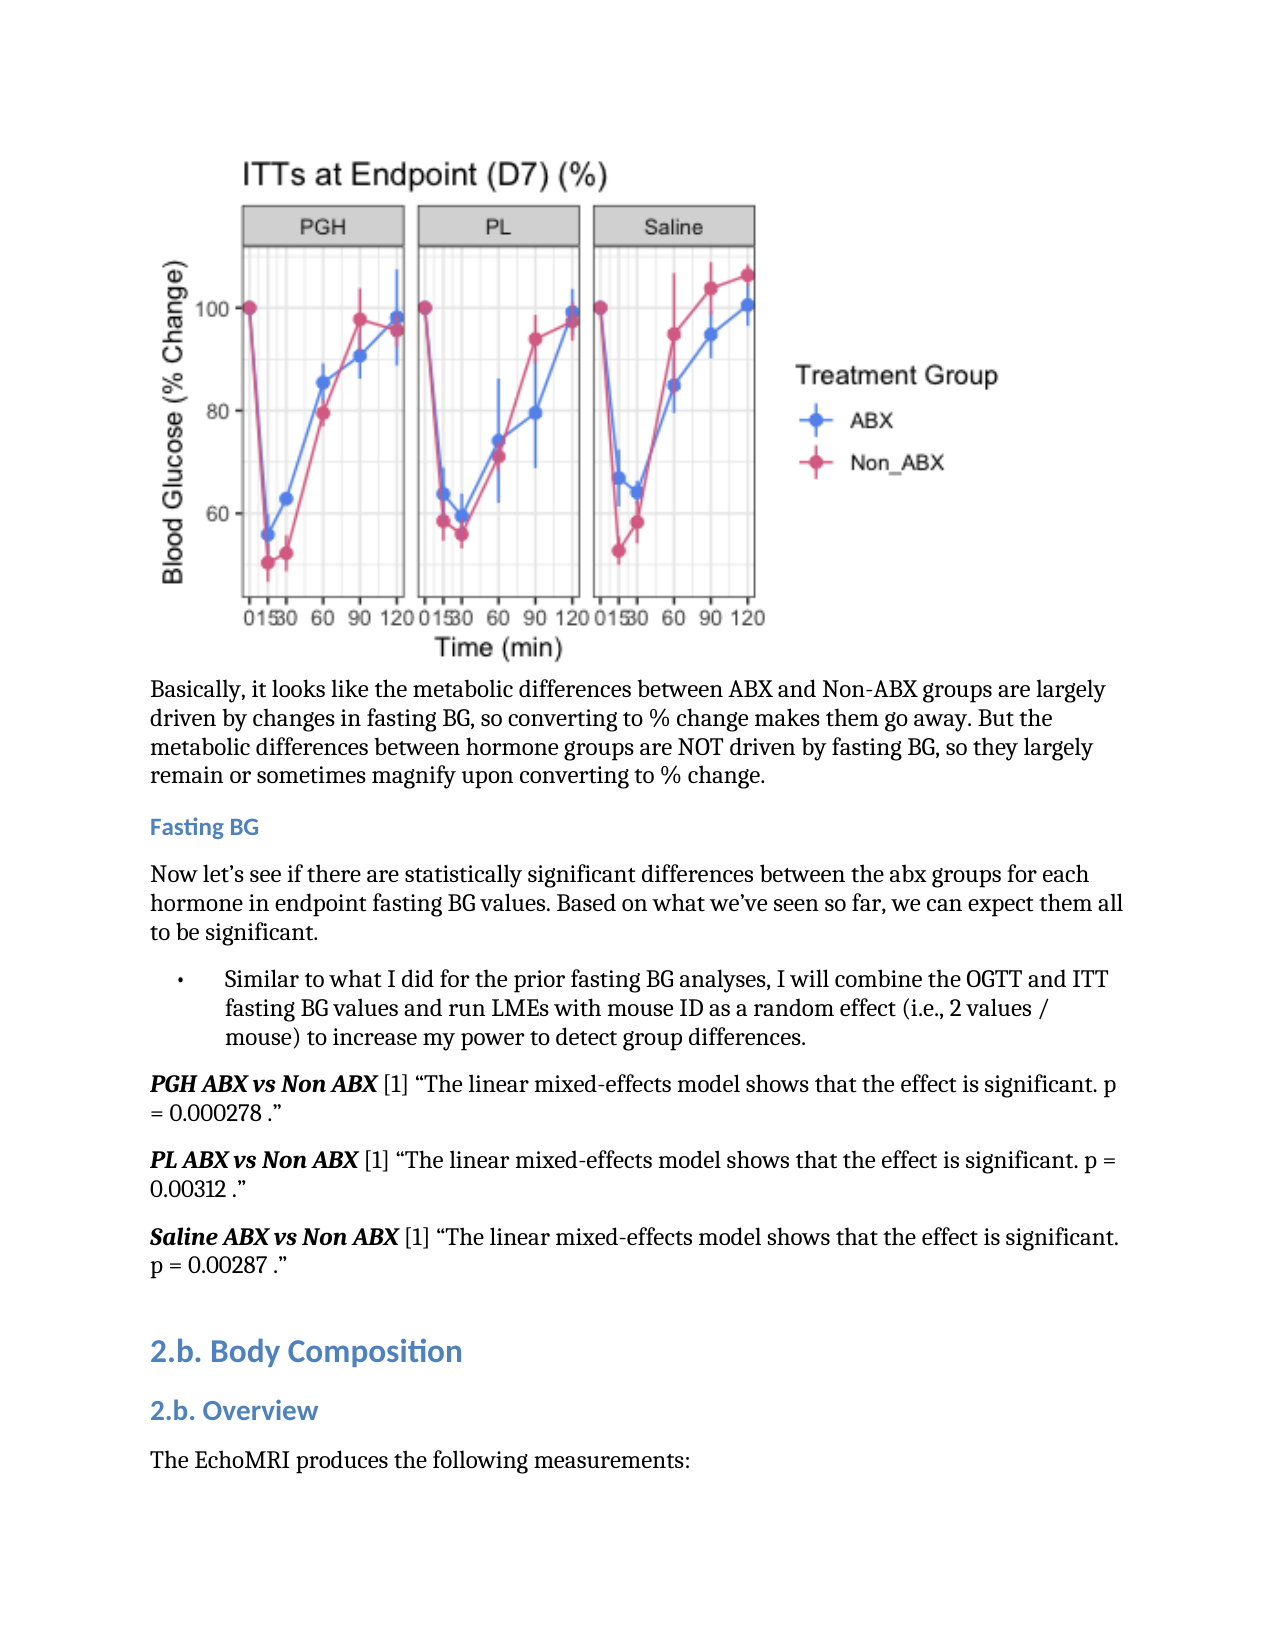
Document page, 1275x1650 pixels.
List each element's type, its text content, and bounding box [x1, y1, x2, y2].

text The EchoMRI produces the following measurements: [150, 1446, 1125, 1475]
text Now let’s see if there are statistically significant differences between the abx groups for each hormone in endpoint fasting BG values. Based on what we’ve seen so far, we can expect them all to be significant. [150, 860, 1125, 946]
subtitle 2.b. Body Composition [150, 1330, 1125, 1371]
list Similar to what I did for the prior fasting BG analyses, I will combine the OGTT and ITT fasting BG values and run LMEs with mouse ID as a random effect (i.e., 2 values / mouse) to increase my power to detect group differences. [175, 965, 1125, 1051]
text PGH ABX vs Non ABX [1] “The linear mixed-effects model shows that the effect is significant. p = 0.000278 .” [150, 1070, 1125, 1128]
picture [150, 150, 1025, 675]
text Saline ABX vs Non ABX [1] “The linear mixed-effects model shows that the effect is significant. p = 0.00287 .” [150, 1223, 1125, 1280]
text PL ABX vs Non ABX [1] “The linear mixed-effects model shows that the effect is significant. p = 0.00312 .” [150, 1146, 1125, 1204]
subtitle Fasting BG [150, 811, 1125, 841]
subtitle 2.b. Overview [150, 1392, 1125, 1427]
